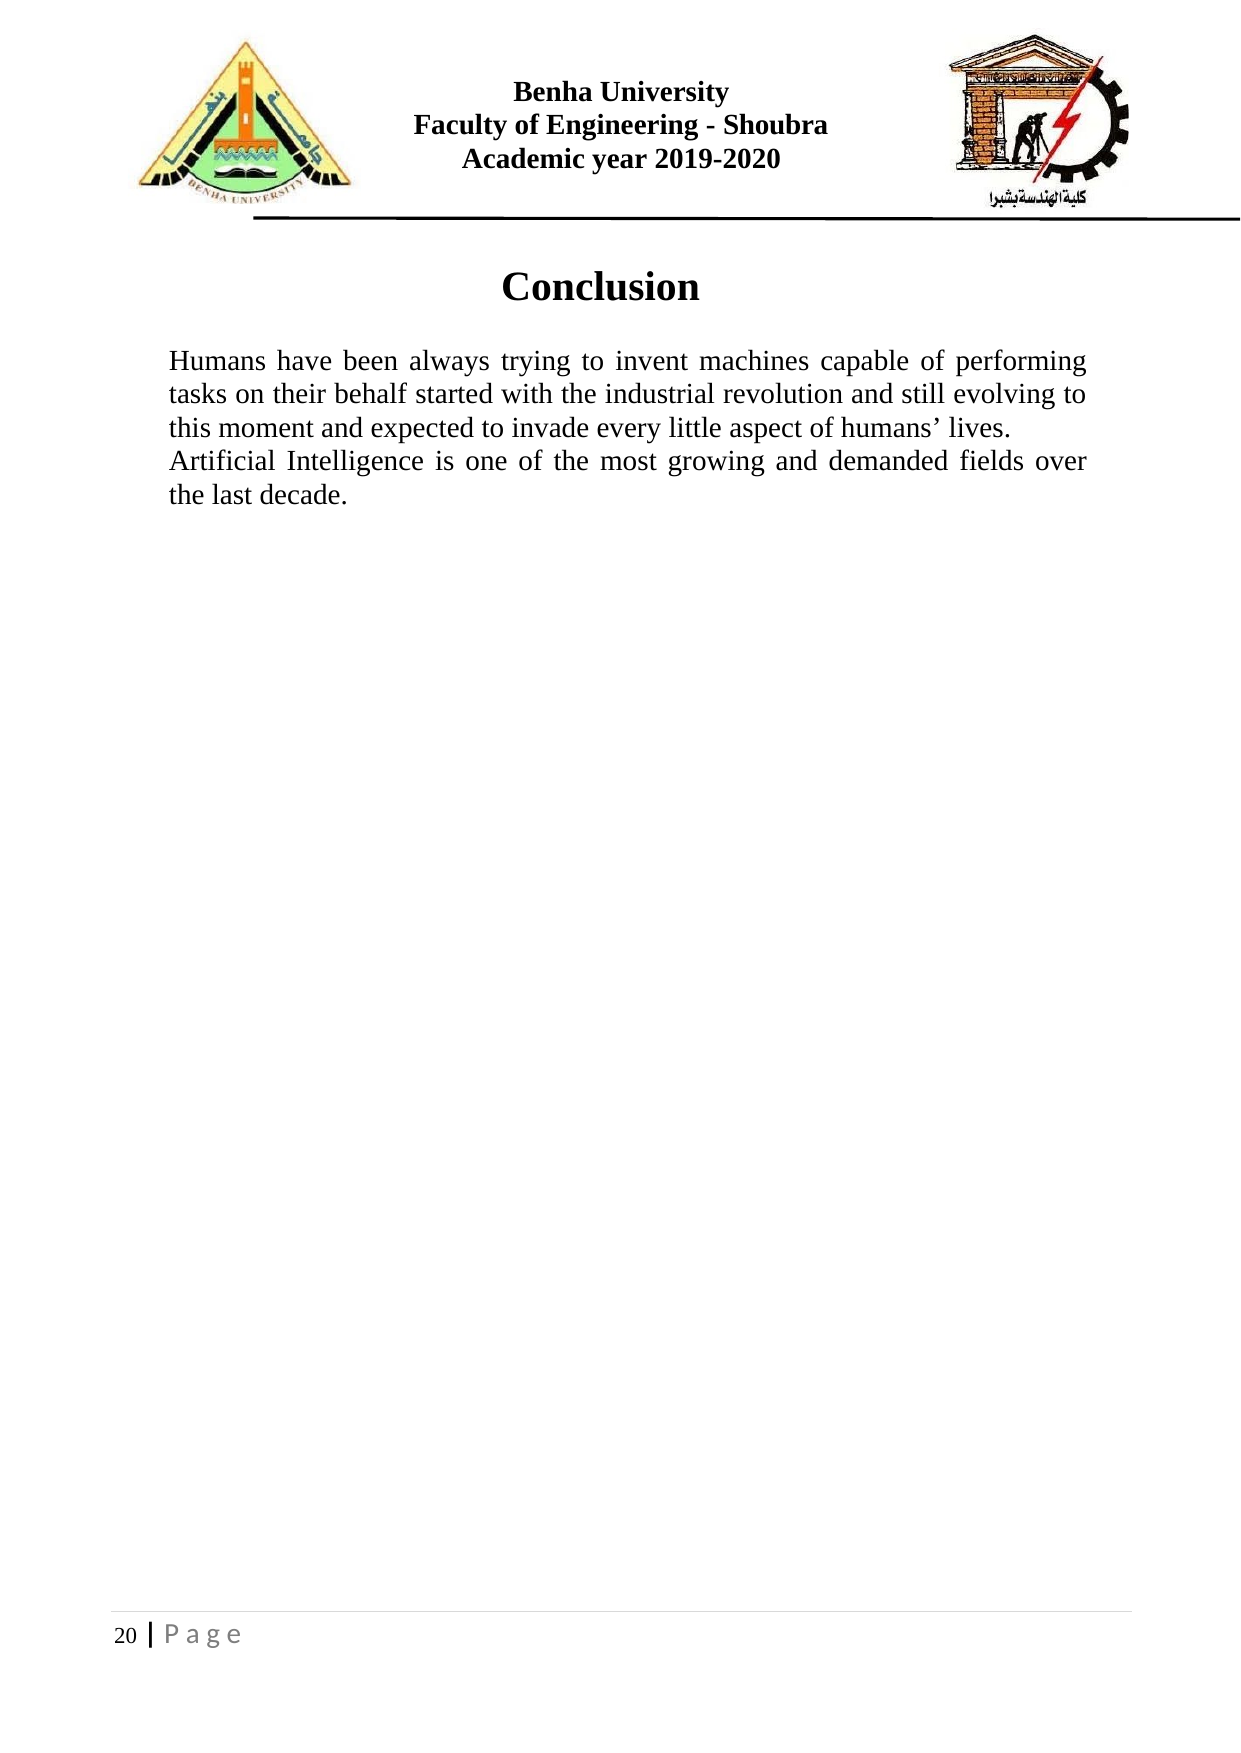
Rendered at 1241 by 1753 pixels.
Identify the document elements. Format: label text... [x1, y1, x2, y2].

picture [127, 30, 362, 204]
picture [938, 28, 1129, 214]
text Humans have been always trying to invent machines capable of performing tasks on their behalf started with the industrial revolution and still evolving to this moment and expected to invade every little aspect of humans’ lives. [169, 343, 1088, 443]
text Artificial Intelligence is one of the most growing and demanded fields over the last decade. [169, 443, 1088, 511]
subtitle Conclusion [112, 261, 1088, 309]
